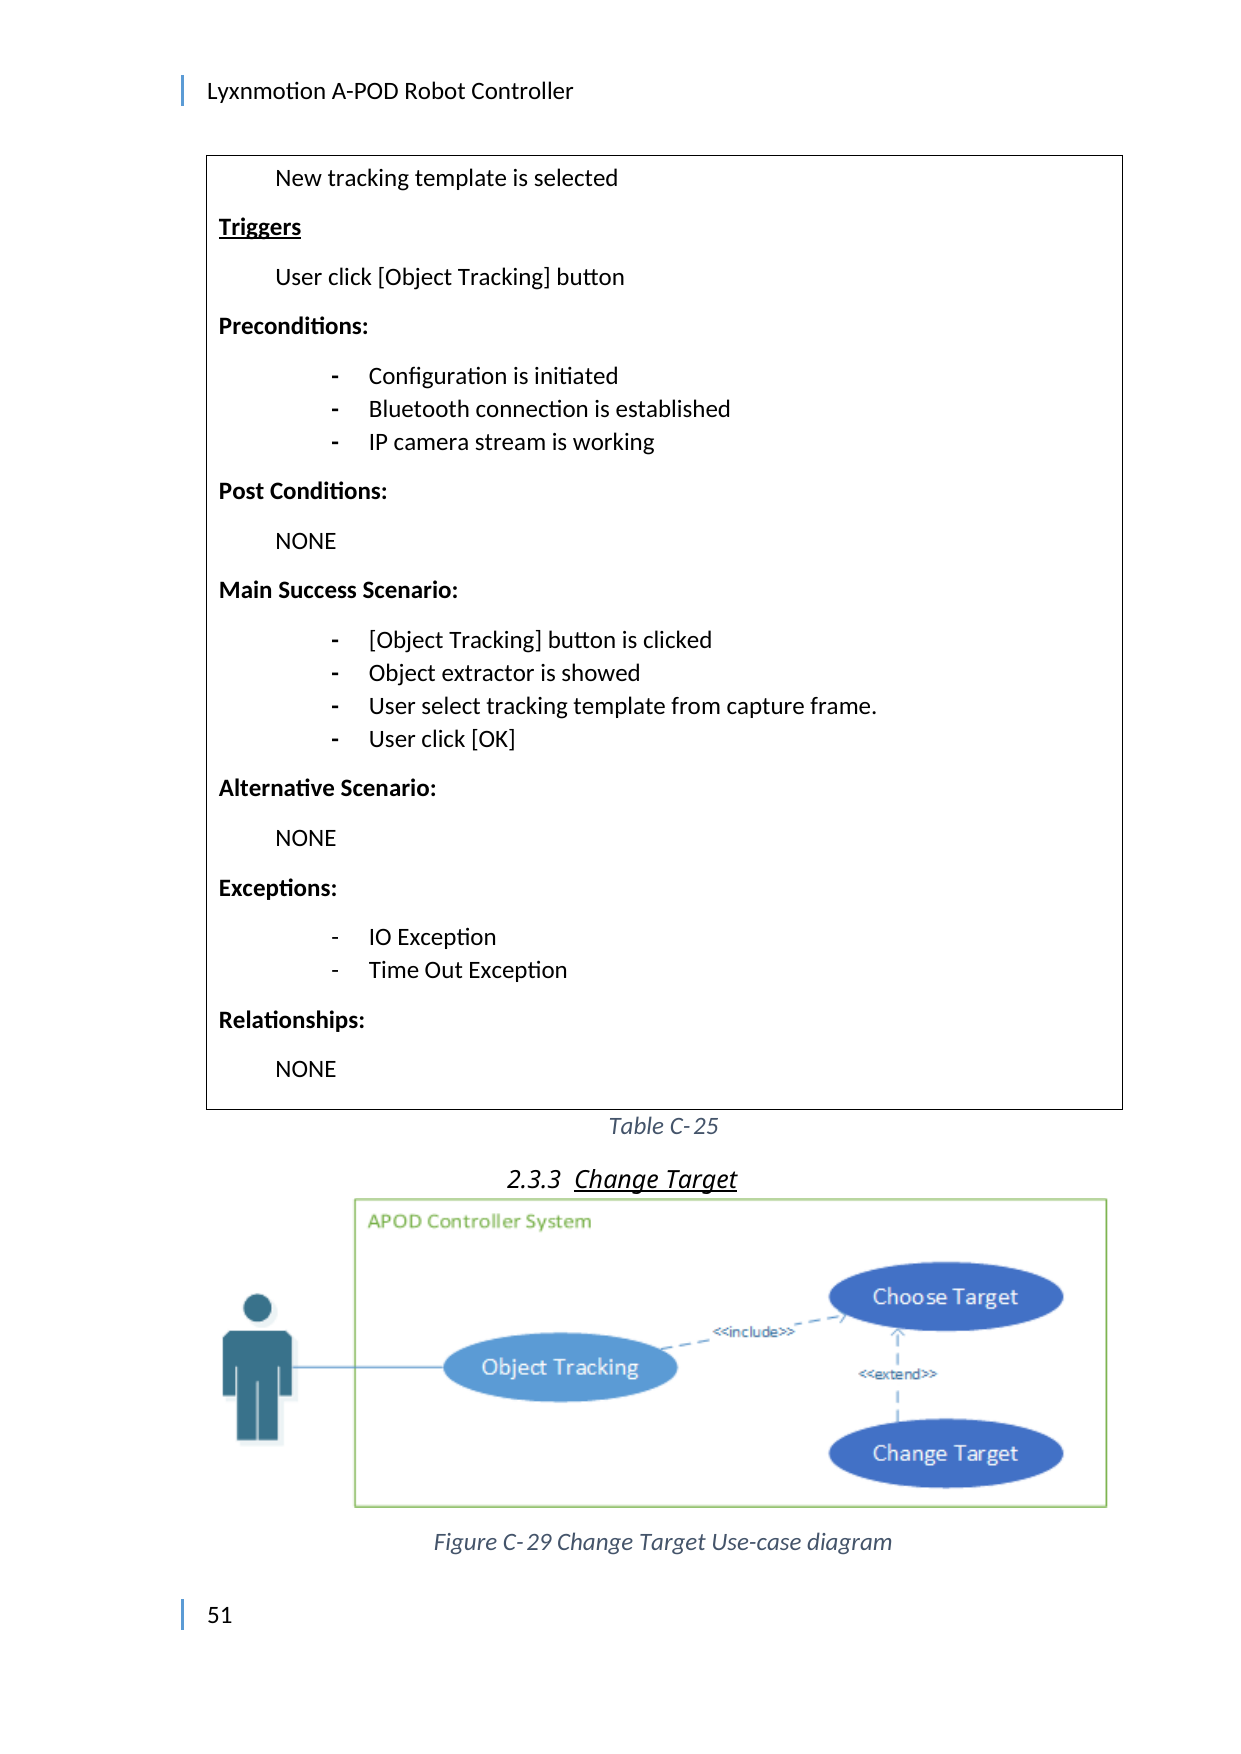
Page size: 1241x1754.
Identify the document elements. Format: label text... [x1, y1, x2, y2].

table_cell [207, 156, 1122, 1109]
picture [220, 1198, 1109, 1508]
subtitle Change Target [507, 1161, 1122, 1195]
